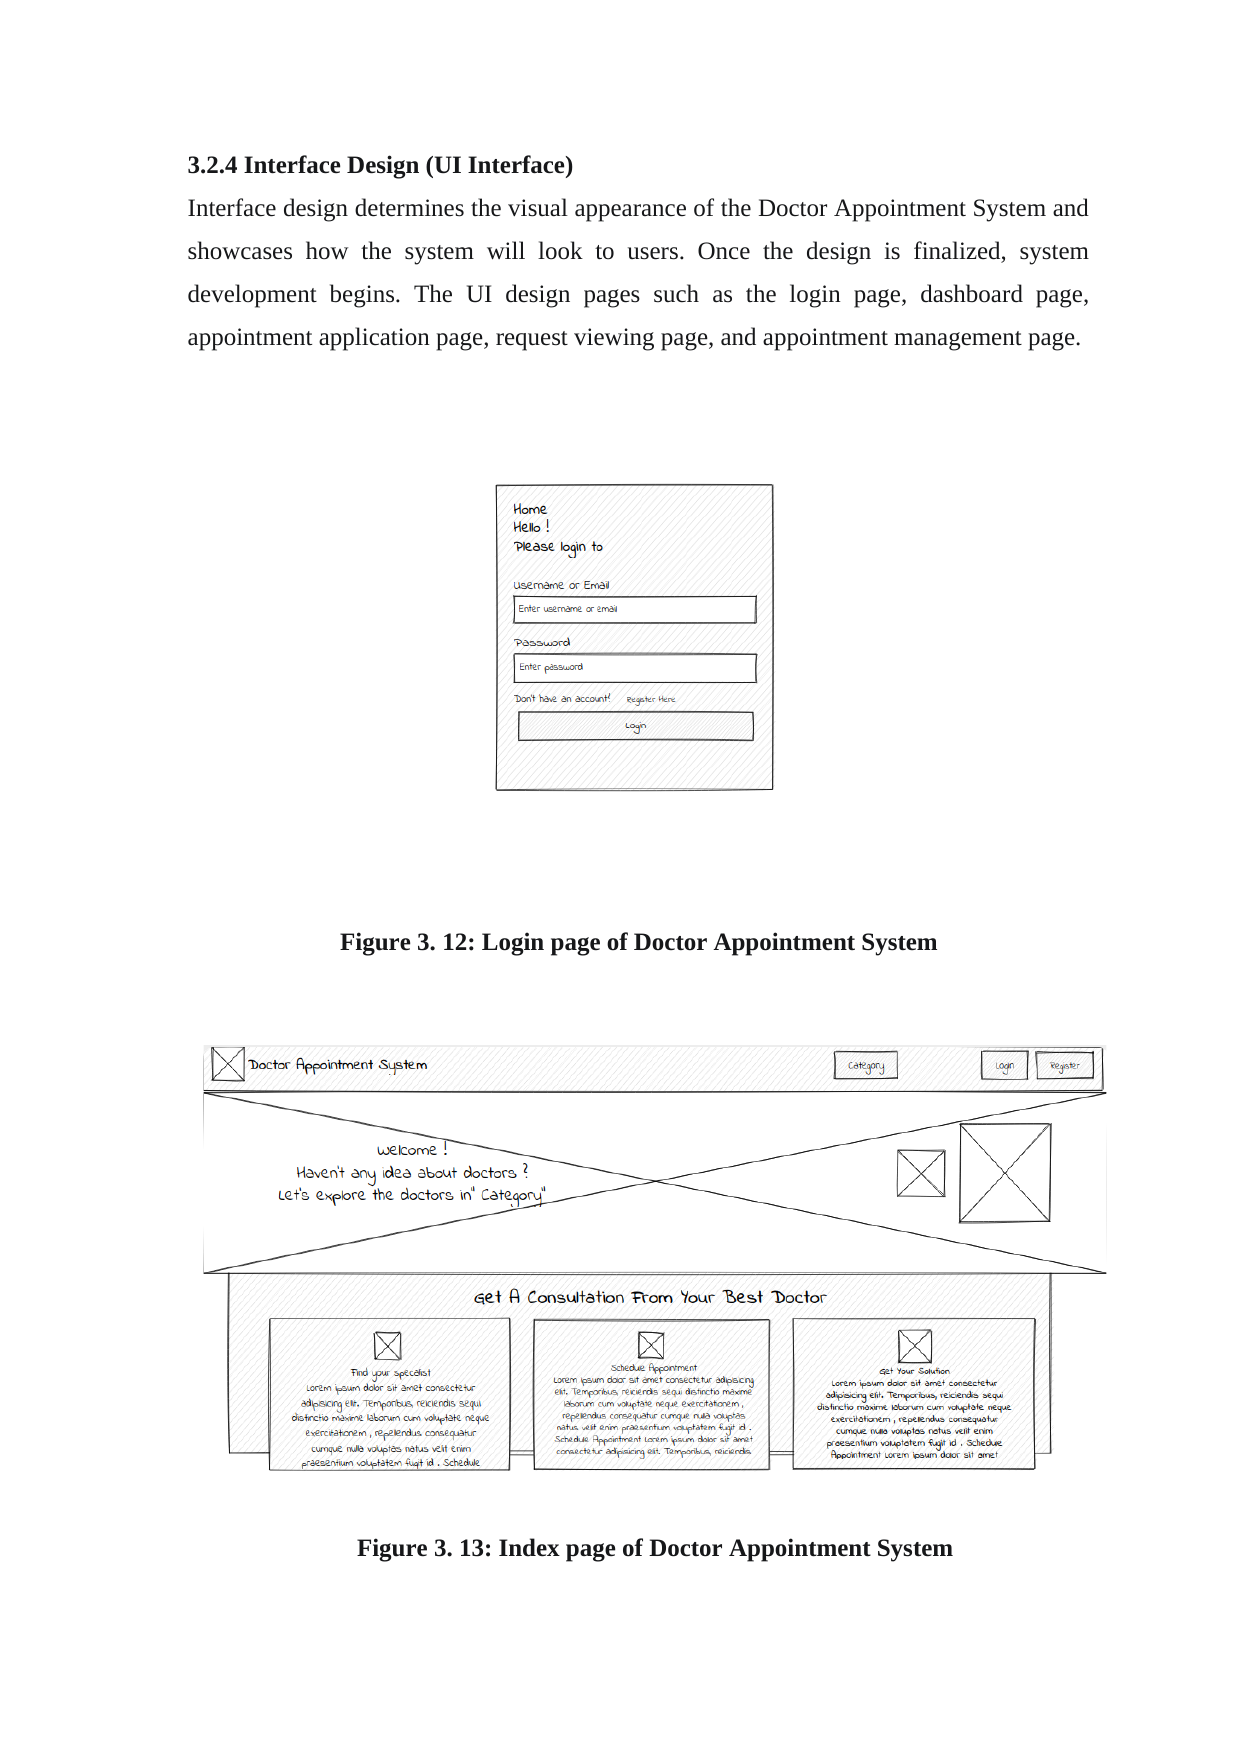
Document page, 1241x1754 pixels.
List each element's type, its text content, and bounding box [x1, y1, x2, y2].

text Interface design determines the visual appearance of the Doctor Appointment System and showcases how the system will look to users. Once the design is finalized, system development begins. The UI design pages such as the login page, dashboard page, appointment application page, request viewing page, and appointment management page. [187, 193, 1090, 351]
picture [203, 1045, 1107, 1488]
subtitle 3.2.4 Interface Design (UI Interface) [187, 150, 1090, 179]
picture [193, 454, 1091, 893]
